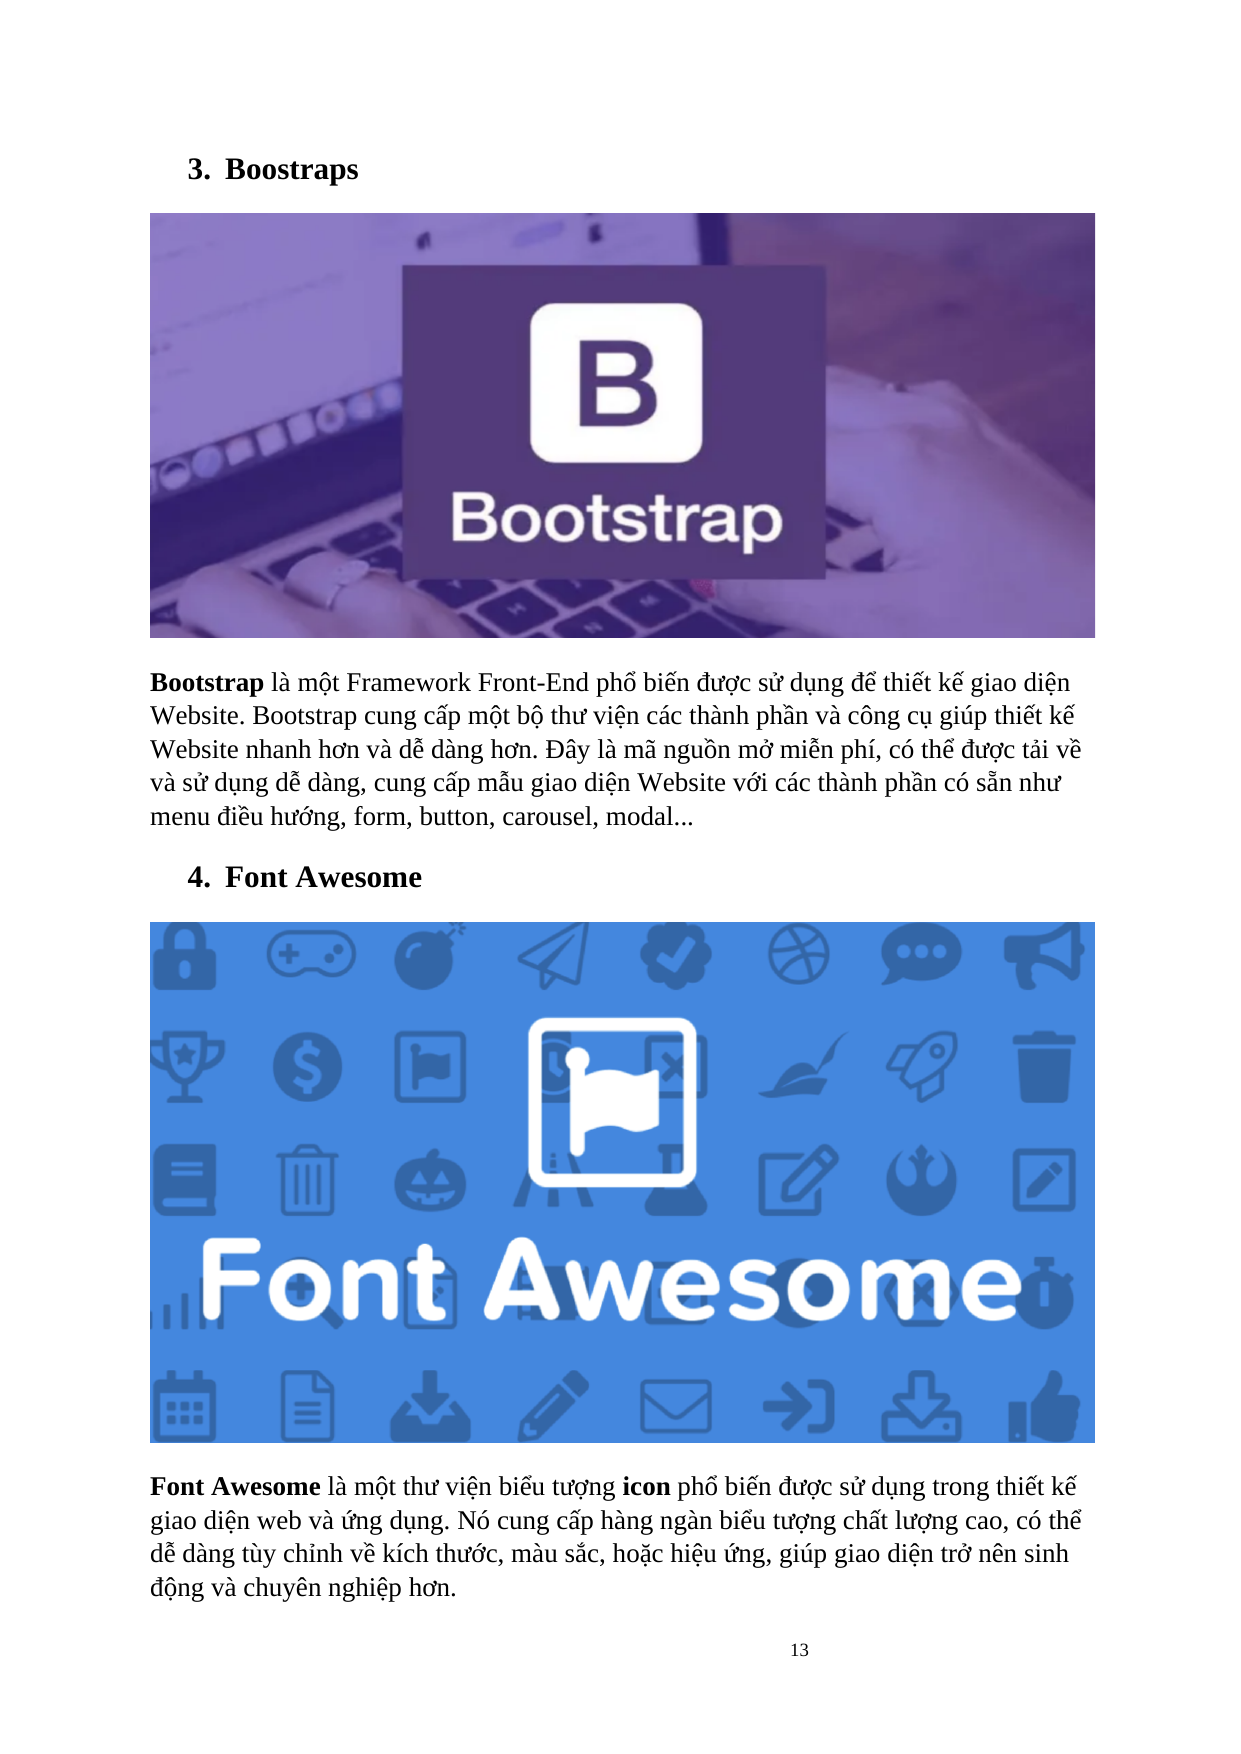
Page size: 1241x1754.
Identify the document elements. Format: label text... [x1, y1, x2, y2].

picture [150, 213, 1096, 638]
subtitle Boostraps [187, 150, 1090, 186]
picture [150, 922, 1095, 1443]
list Font Awesome [187, 858, 1090, 894]
text Font Awesome là một thư viện biểu tượng icon phổ biến được sử dụng trong thiết kế giao diện web và ứng dụng. Nó cung cấp hàng ngàn biểu tượng chất lượng cao, có thể dễ dàng tùy chỉnh về kích thước, màu sắc, hoặc hiệu ứng, giúp giao diện trở nên sinh động và chuyên nghiệp hơn. [150, 1471, 1090, 1602]
text Bootstrap là một Framework Front-End phổ biến được sử dụng để thiết kế giao diện Website. Bootstrap cung cấp một bộ thư viện các thành phần và công cụ giúp thiết kế Website nhanh hơn và dễ dàng hơn. Đây là mã nguồn mở miễn phí, có thể được tải về và sử dụng dễ dàng, cung cấp mẫu giao diện Website với các thành phần có sẵn như menu điều hướng, form, button, carousel, modal... [150, 666, 1090, 831]
